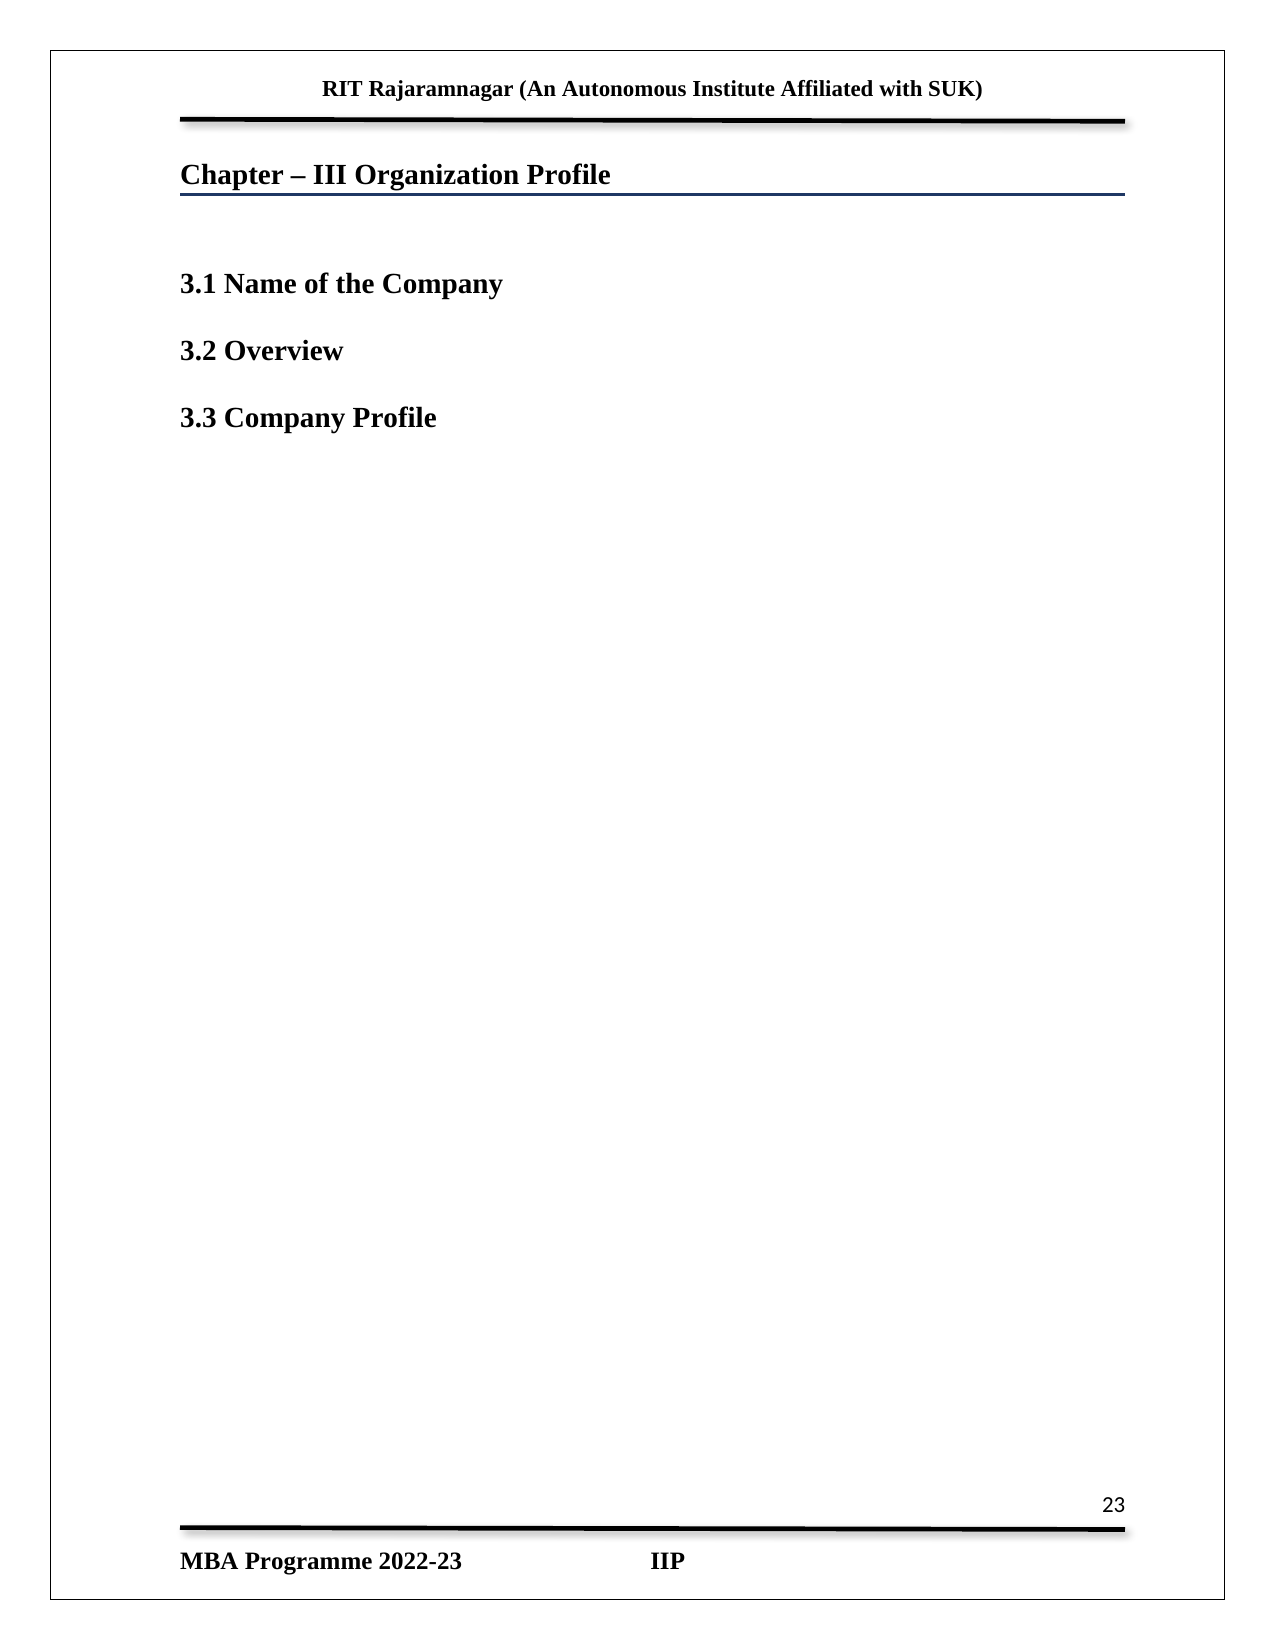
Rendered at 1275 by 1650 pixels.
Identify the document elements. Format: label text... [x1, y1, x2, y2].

text 3.2 Overview [180, 333, 1125, 367]
subtitle Chapter – III Organization Profile [180, 157, 1125, 193]
text 3.3 Company Profile [180, 400, 1125, 434]
text 3.1 Name of the Company [180, 266, 1125, 300]
